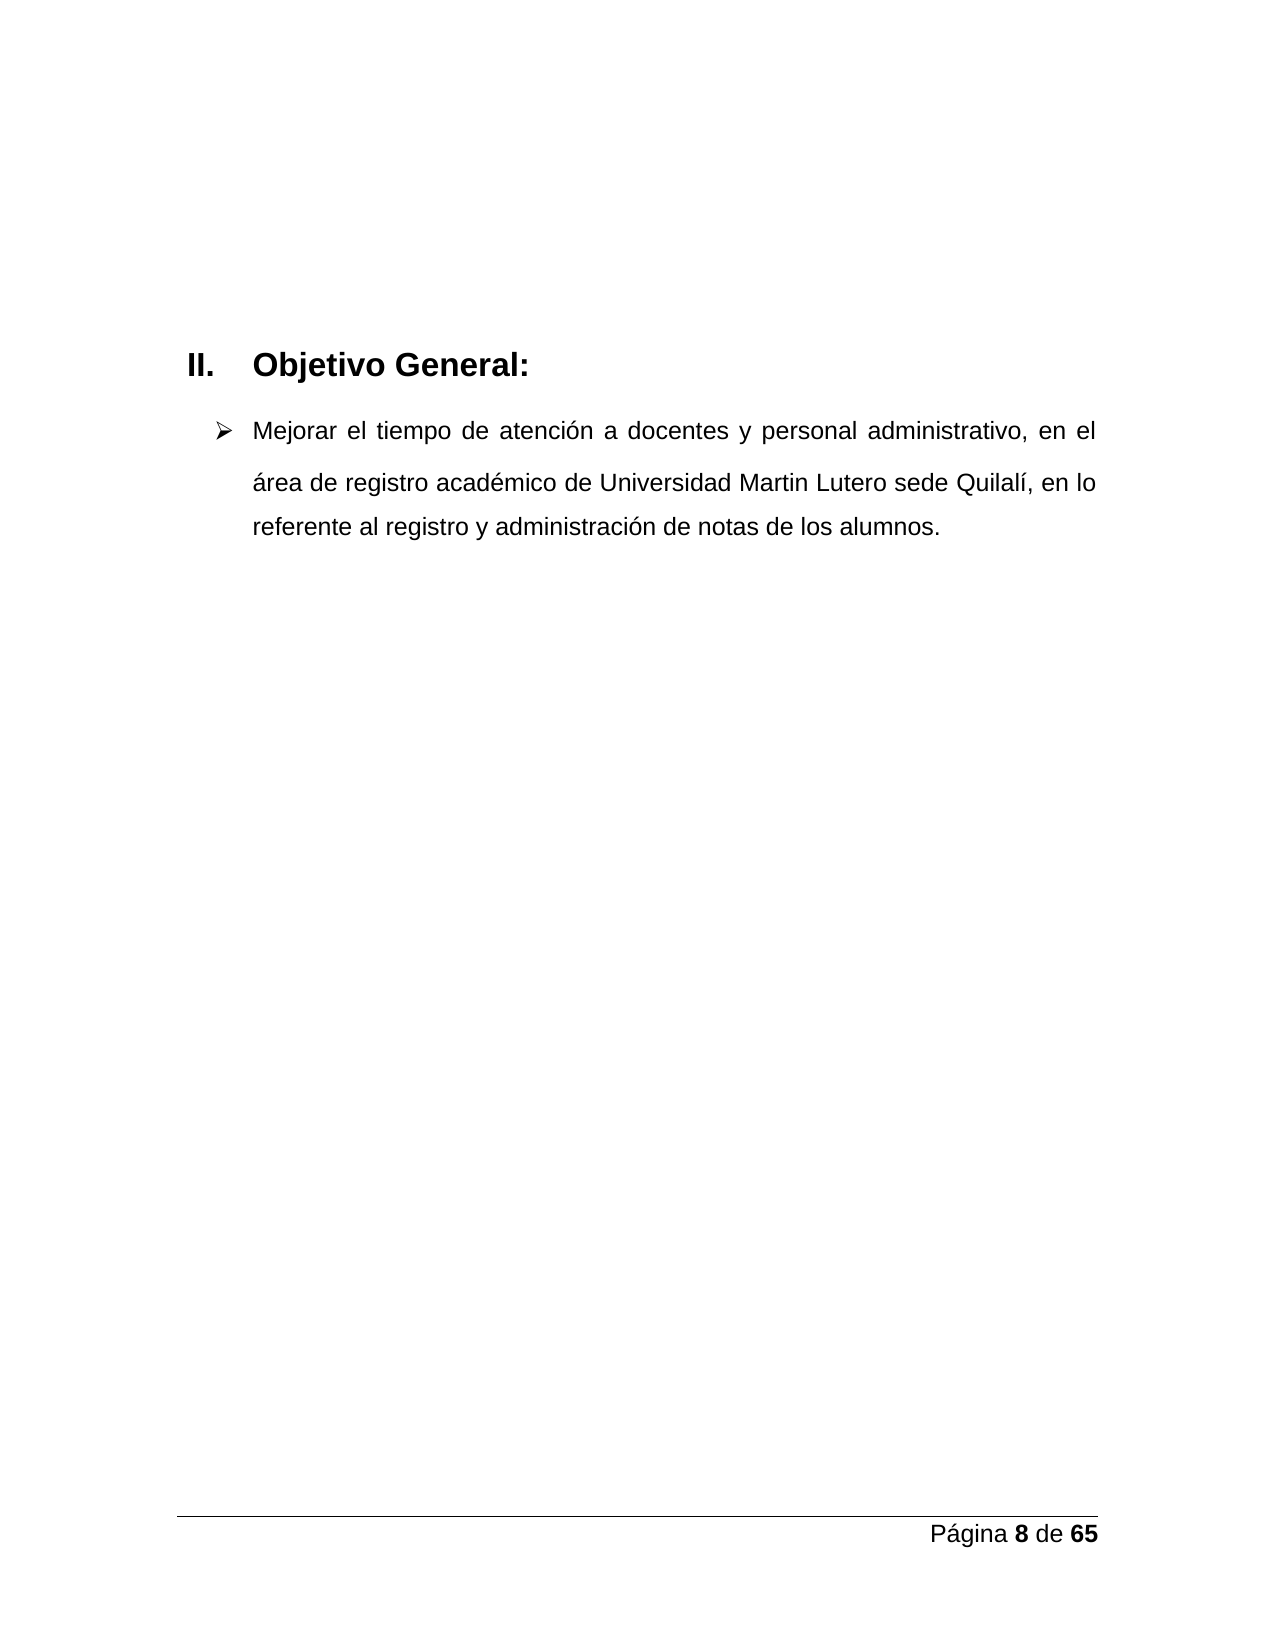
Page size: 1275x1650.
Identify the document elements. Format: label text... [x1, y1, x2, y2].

list Mejorar el tiempo de atención a docentes y personal administrativo, en el área de registro académico de Universidad Martin Lutero sede Quilalí, en lo referente al registro y administración de notas de los alumnos. [215, 403, 1098, 540]
subtitle Objetivo General: [215, 345, 1098, 383]
